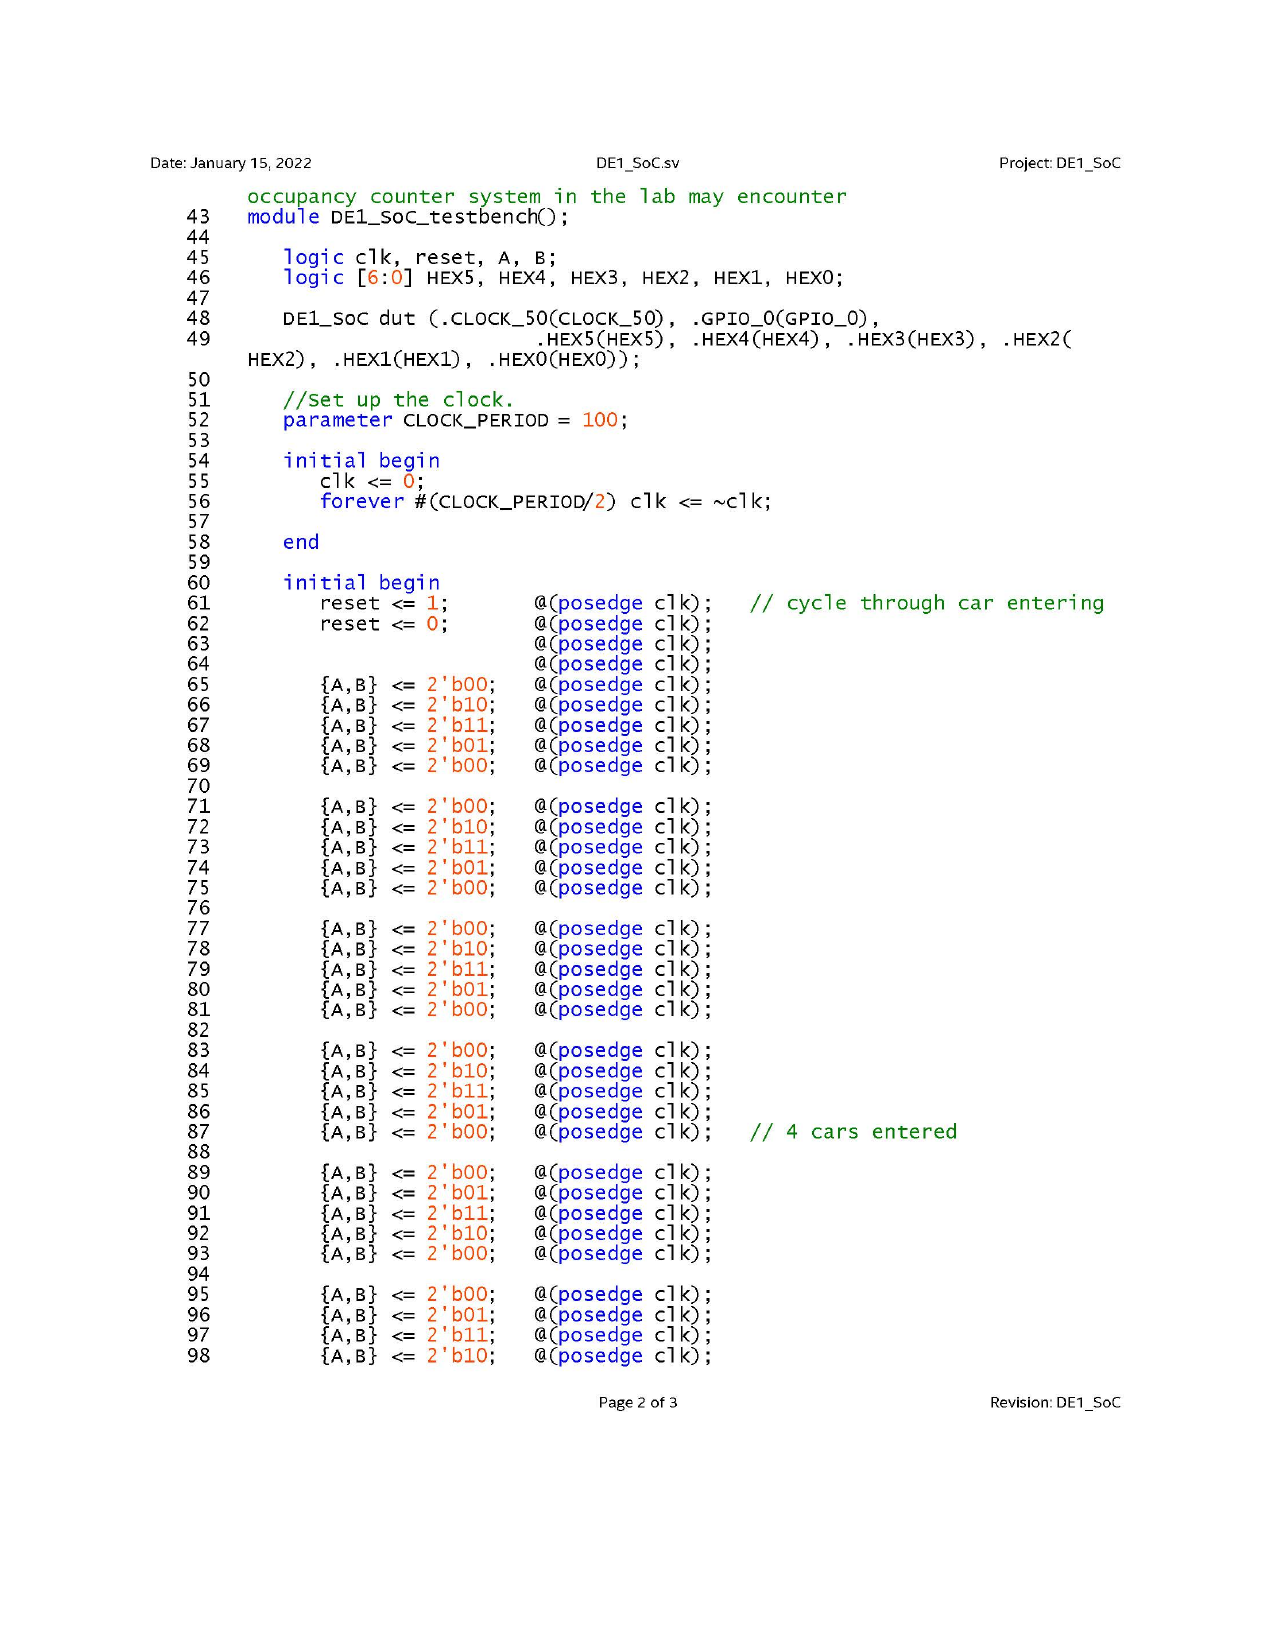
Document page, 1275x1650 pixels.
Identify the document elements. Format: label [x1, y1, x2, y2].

picture [150, 150, 1125, 1412]
